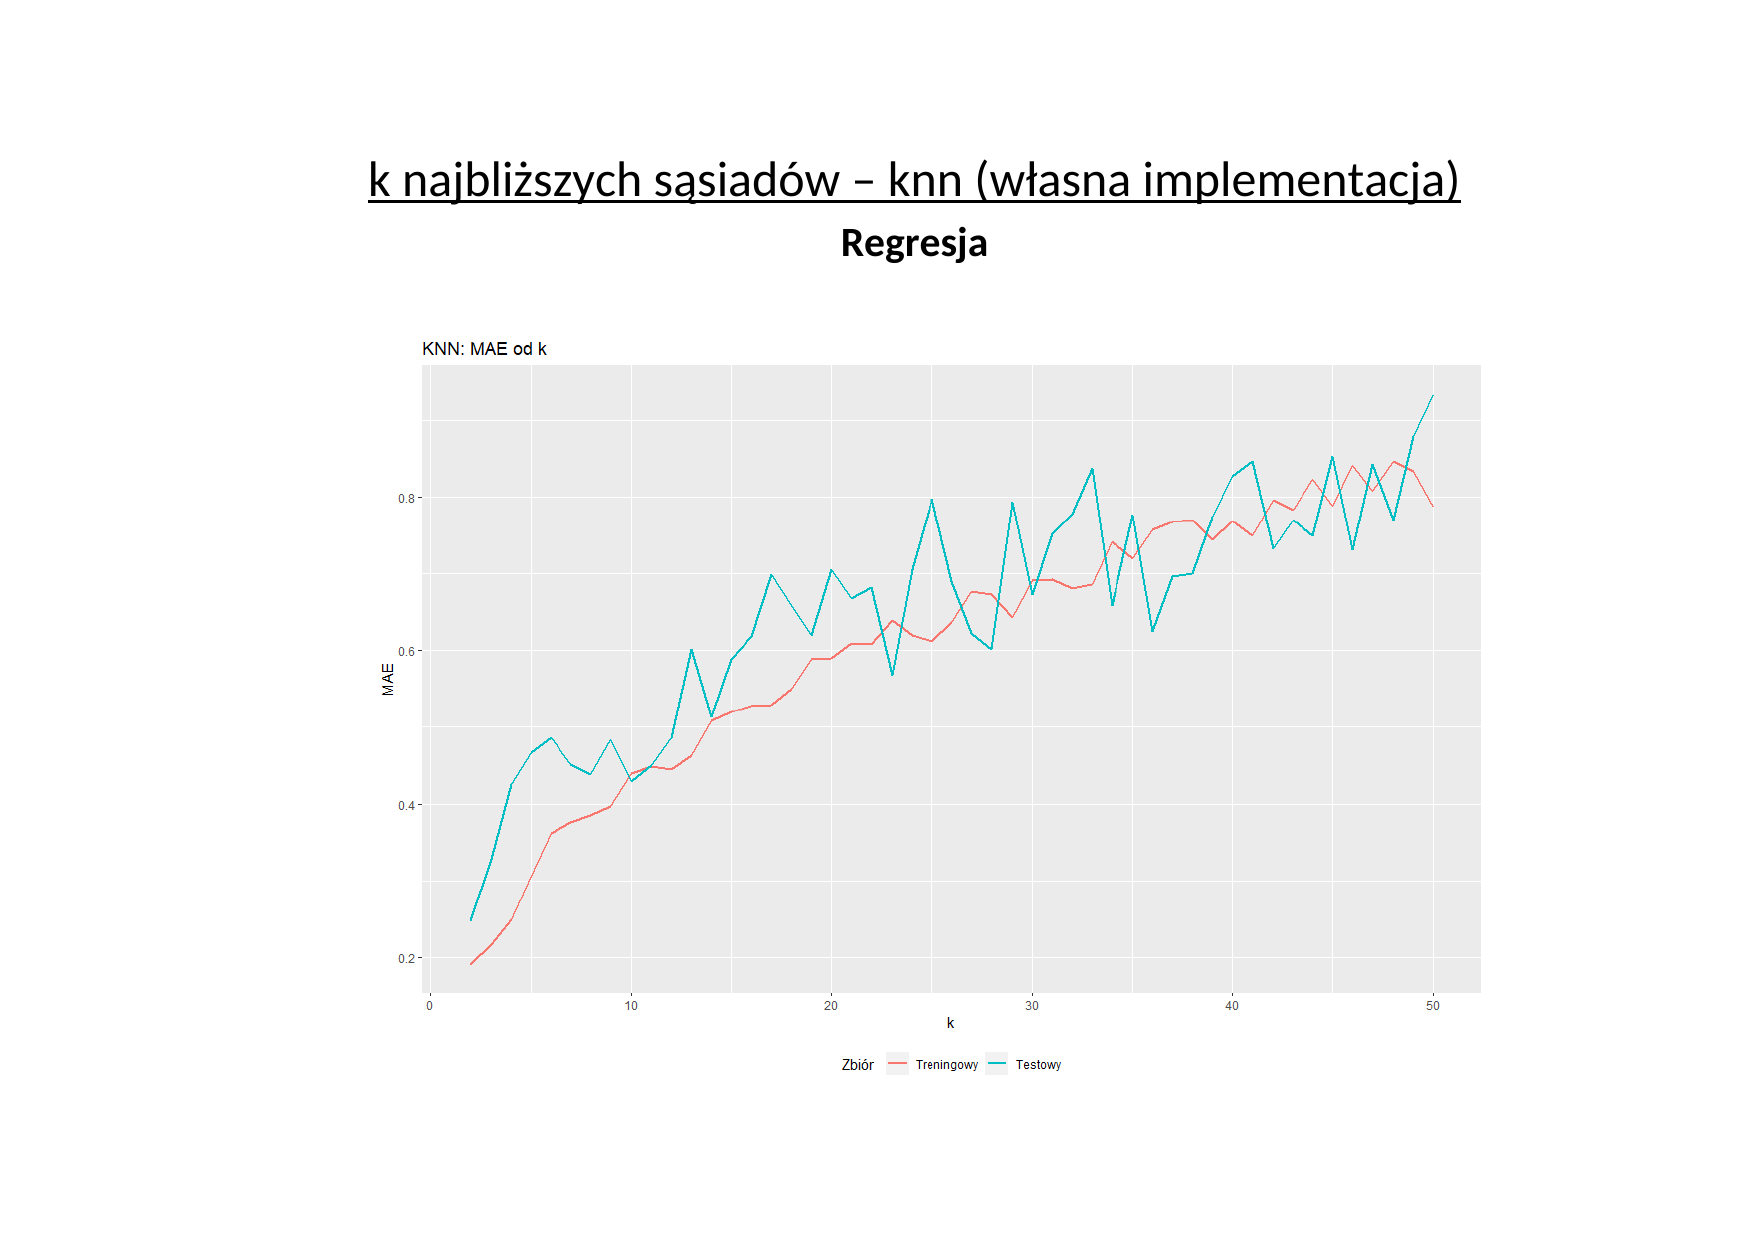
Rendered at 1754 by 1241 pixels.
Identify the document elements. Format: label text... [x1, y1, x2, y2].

list k najbliższych sąsiadów – knn (własna implementacja) Regresja [223, 148, 1606, 267]
picture [373, 333, 1488, 1089]
